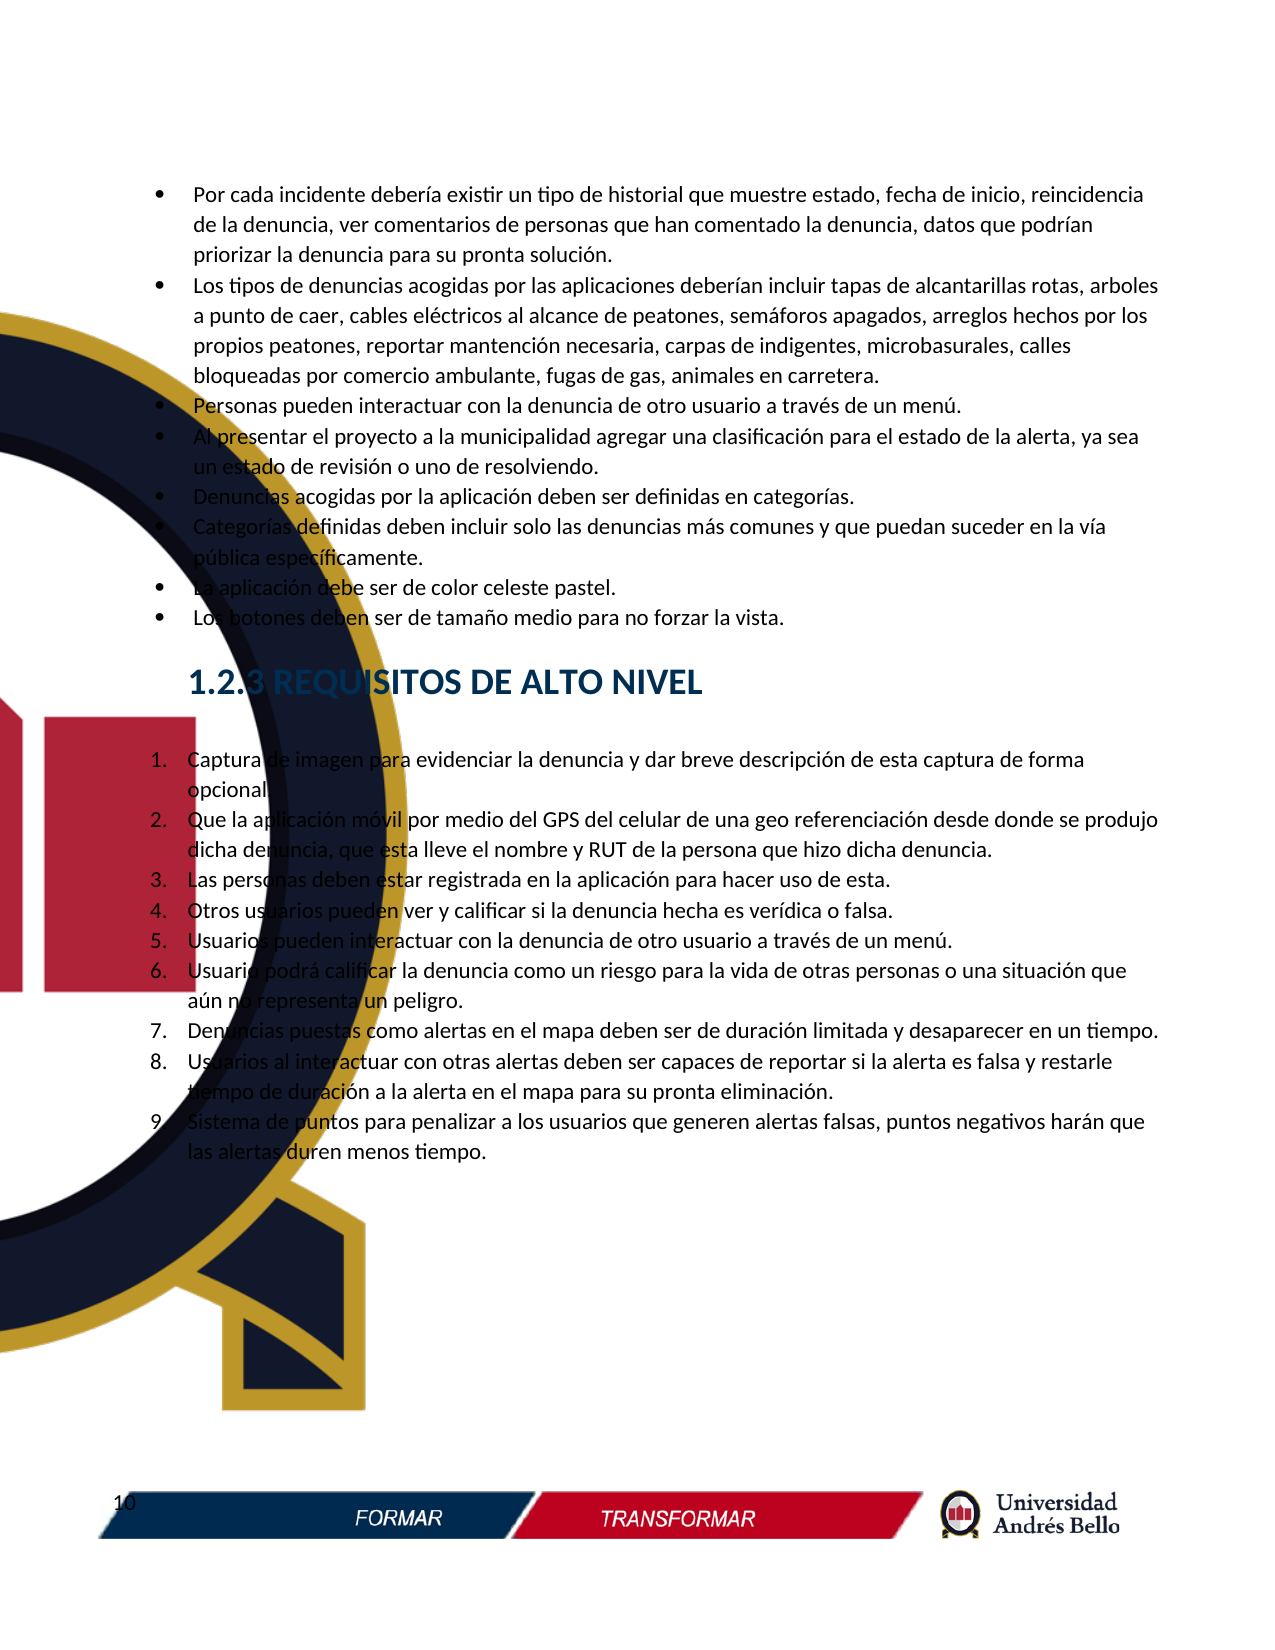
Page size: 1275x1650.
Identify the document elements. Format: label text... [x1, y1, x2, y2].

list Por cada incidente debería existir un tipo de historial que muestre estado, fecha de inicio, reincidencia de la denuncia, ver comentarios de personas que han comentado la denuncia, datos que podrían priorizar la denuncia para su pronta solución. [156, 180, 1162, 269]
list Denuncias acogidas por la aplicación deben ser definidas en categorías. [156, 482, 1162, 510]
list Usuarios al interactuar con otras alertas deben ser capaces de reportar si la alerta es falsa y restarle tiempo de duración a la alerta en el mapa para su pronta eliminación. [150, 1047, 1162, 1105]
list La aplicación debe ser de color celeste pastel. [156, 573, 1162, 601]
list Usuario podrá calificar la denuncia como un riesgo para la vida de otras personas o una situación que aún no representa un peligro. [150, 956, 1162, 1014]
list Captura de imagen para evidenciar la denuncia y dar breve descripción de esta captura de forma opcional. [150, 745, 1162, 803]
list Categorías definidas deben incluir solo las denuncias más comunes y que puedan suceder en la vía pública específicamente. [156, 512, 1162, 571]
list Los tipos de denuncias acogidas por las aplicaciones deberían incluir tapas de alcantarillas rotas, arboles a punto de caer, cables eléctricos al alcance de peatones, semáforos apagados, arreglos hechos por los propios peatones, reportar mantención necesaria, carpas de indigentes, microbasurales, calles bloqueadas por comercio ambulante, fugas de gas, animales en carretera. [156, 271, 1162, 389]
list Denuncias puestas como alertas en el mapa deben ser de duración limitada y desaparecer en un tiempo. [150, 1017, 1162, 1044]
list Otros usuarios pueden ver y calificar si la denuncia hecha es verídica o falsa. [150, 896, 1162, 924]
picture [0, 299, 422, 1423]
subtitle 1.2.3 REQUISITOS DE ALTO NIVEL [112, 658, 1162, 704]
list Las personas deben estar registrada en la aplicación para hacer uso de esta. [150, 866, 1162, 893]
list Al presentar el proyecto a la municipalidad agregar una clasificación para el estado de la alerta, ya sea un estado de revisión o uno de resolviendo. [156, 422, 1162, 480]
list Sistema de puntos para penalizar a los usuarios que generen alertas falsas, puntos negativos harán que las alertas duren menos tiempo. [150, 1107, 1162, 1165]
list Usuarios pueden interactuar con la denuncia de otro usuario a través de un menú. [150, 926, 1162, 954]
picture [97, 1489, 1120, 1539]
list Los botones deben ser de tamaño medio para no forzar la vista. [156, 603, 1162, 631]
list Que la aplicación móvil por medio del GPS del celular de una geo referenciación desde donde se produjo dicha denuncia, que esta lleve el nombre y RUT de la persona que hizo dicha denuncia. [150, 805, 1162, 863]
list Personas pueden interactuar con la denuncia de otro usuario a través de un menú. [156, 392, 1162, 420]
